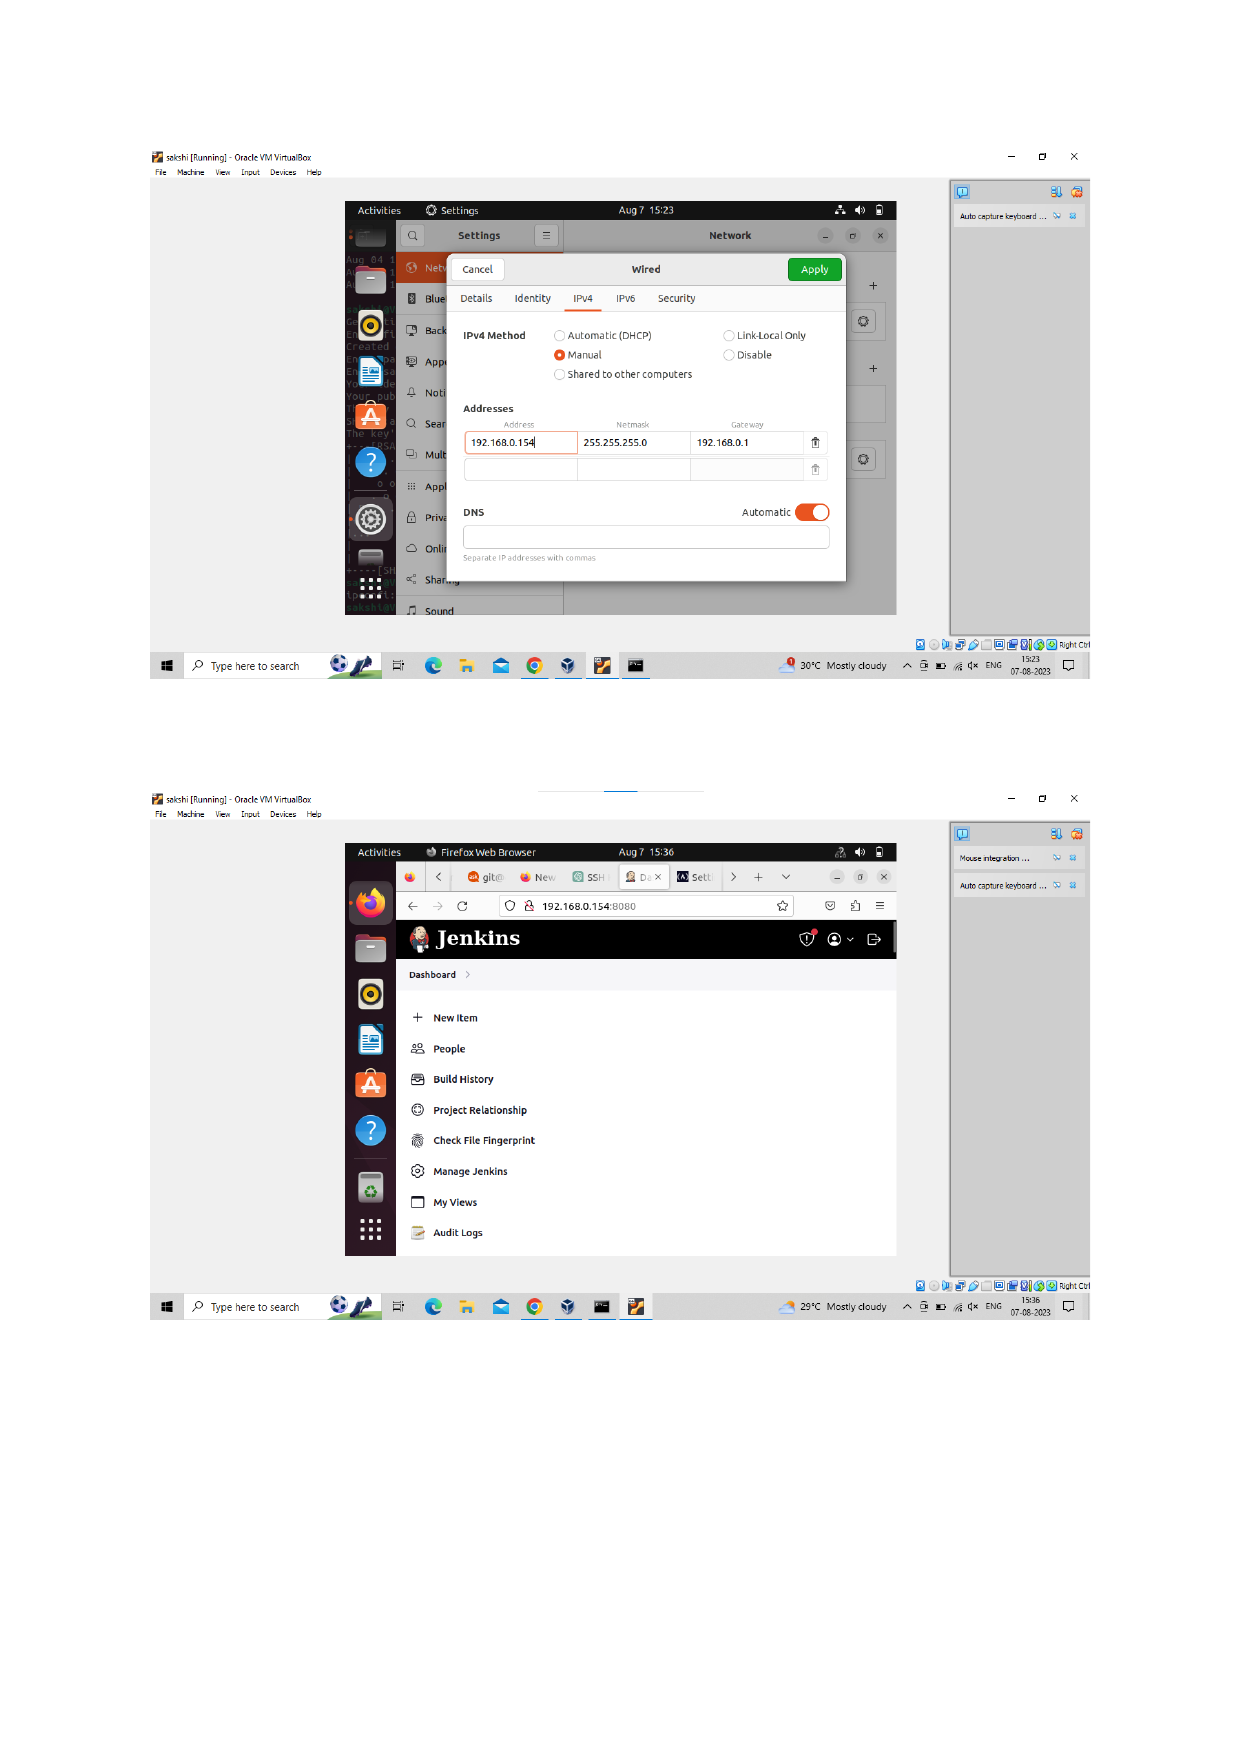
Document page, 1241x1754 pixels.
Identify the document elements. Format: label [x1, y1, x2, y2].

picture [150, 150, 1091, 679]
picture [150, 791, 1091, 1320]
